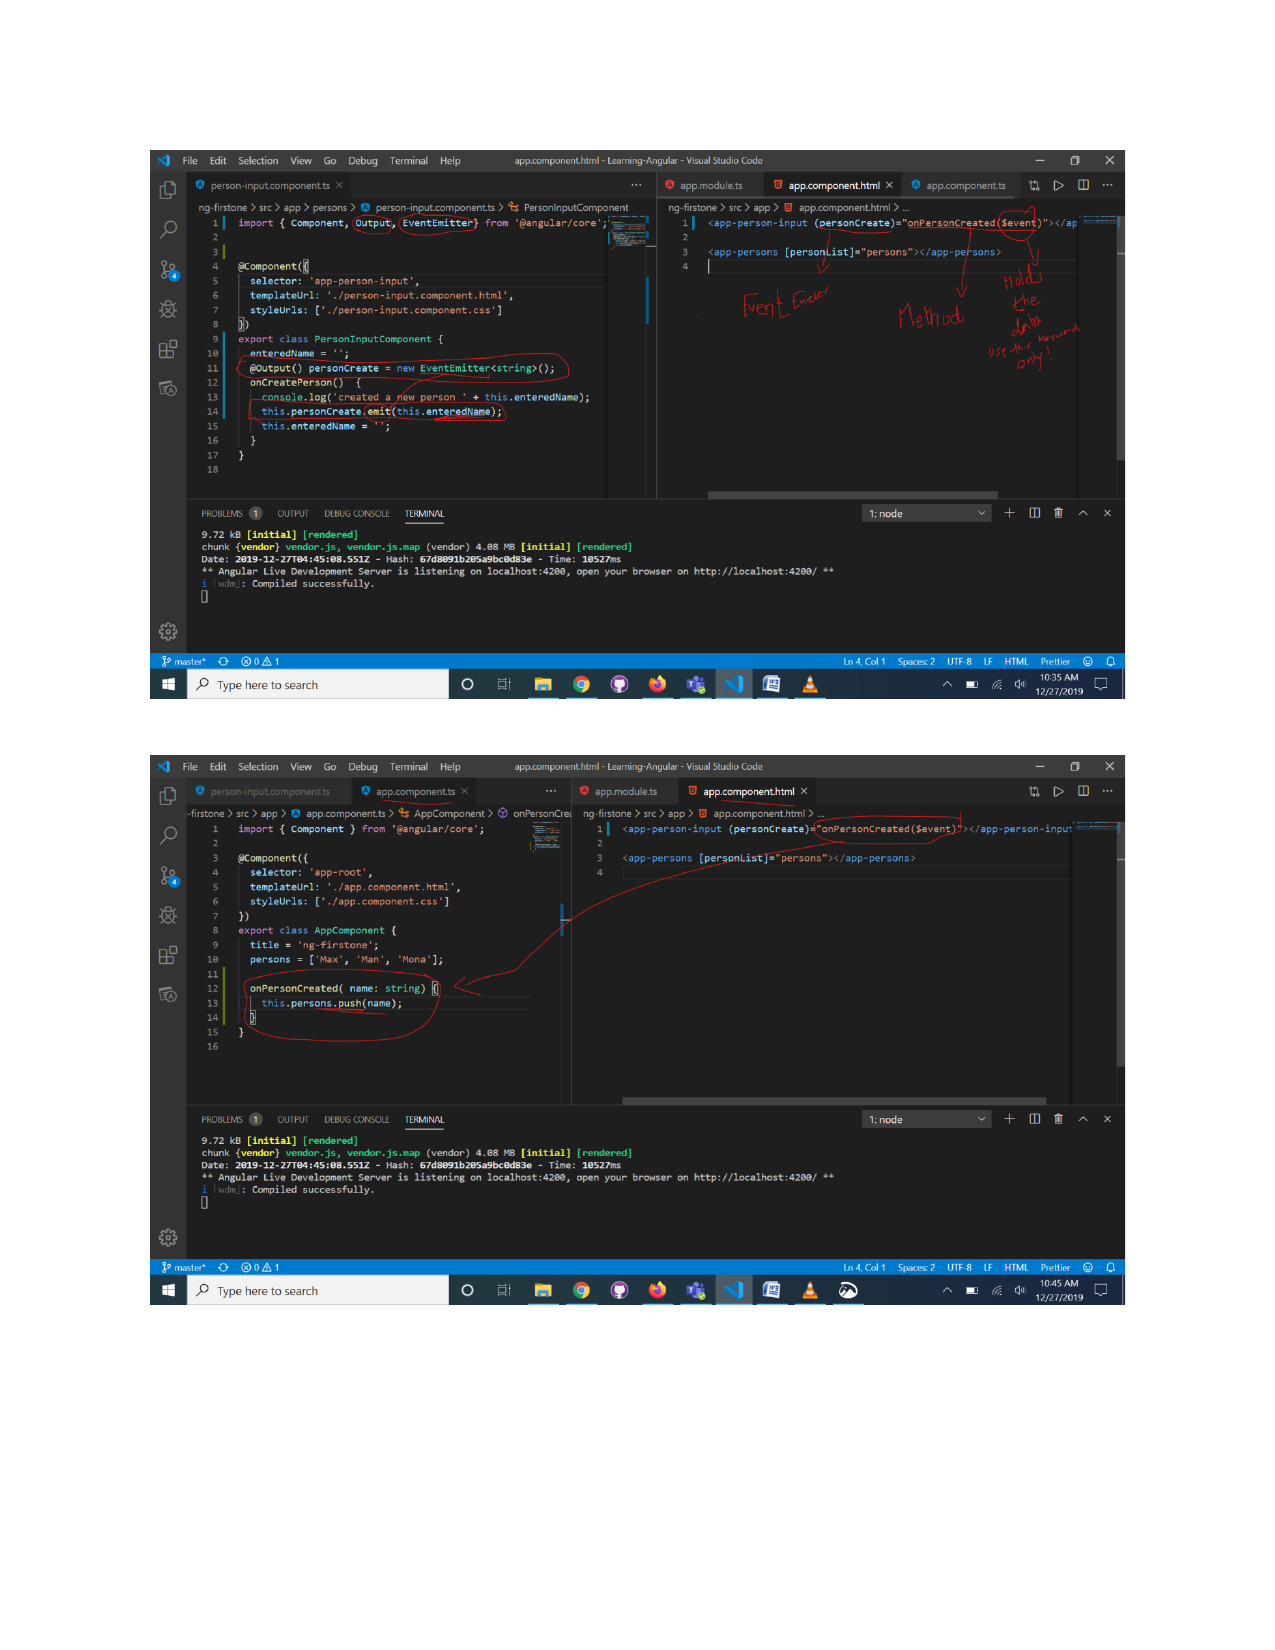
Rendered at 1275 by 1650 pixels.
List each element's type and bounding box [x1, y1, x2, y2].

picture [150, 755, 1125, 1305]
picture [150, 150, 1125, 699]
